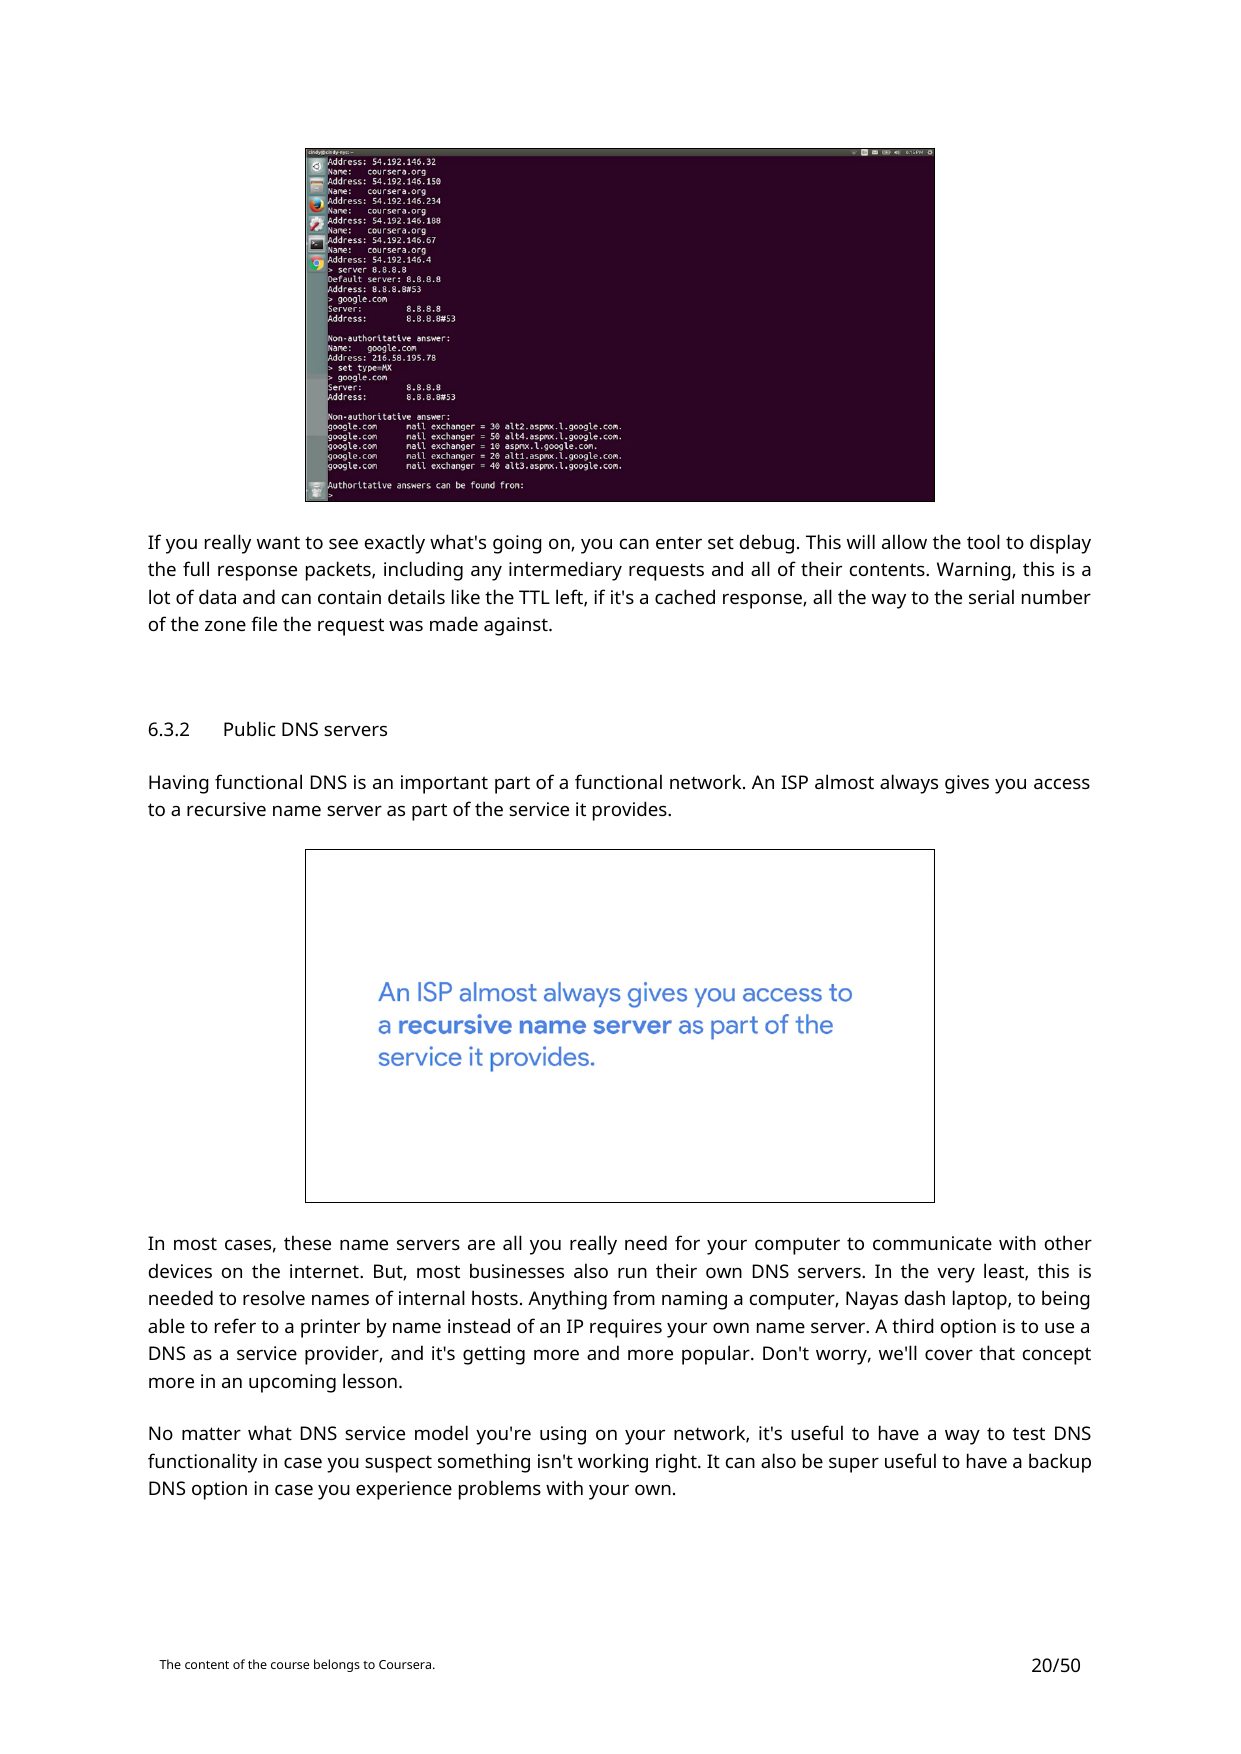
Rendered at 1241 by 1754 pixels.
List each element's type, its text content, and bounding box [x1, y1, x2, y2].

text Having functional DNS is an important part of a functional network. An ISP almost always gives you access to a recursive name server as part of the service it provides. [148, 769, 1093, 822]
picture [306, 850, 934, 1202]
text In most cases, these name servers are all you really need for your computer to communicate with other devices on the internet. But, most businesses also run their own DNS servers. In the very least, this is needed to resolve names of internal hosts. Anything from naming a computer, Nayas dash laptop, to being able to refer to a printer by name instead of an IP requires your own name server. A third option is to use a DNS as a service provider, and it's getting more and more popular. Don't worry, we'll cover that concept more in an upcoming lesson. [148, 1231, 1093, 1393]
picture [306, 149, 934, 501]
subtitle Public DNS servers [148, 717, 1093, 742]
text If you really want to see exactly what's going on, you can enter set debug. This will allow the tool to display the full response packets, including any intermediary requests and all of their contents. Warning, this is a lot of data and can contain details like the TTL left, if it's a cached response, all the way to the serial number of the zone file the request was made against. [148, 529, 1093, 637]
text No matter what DNS service model you're using on your network, it's useful to have a way to test DNS functionality in case you suspect something isn't working right. It can also be super useful to have a backup DNS option in case you experience problems with your own. [148, 1421, 1093, 1501]
